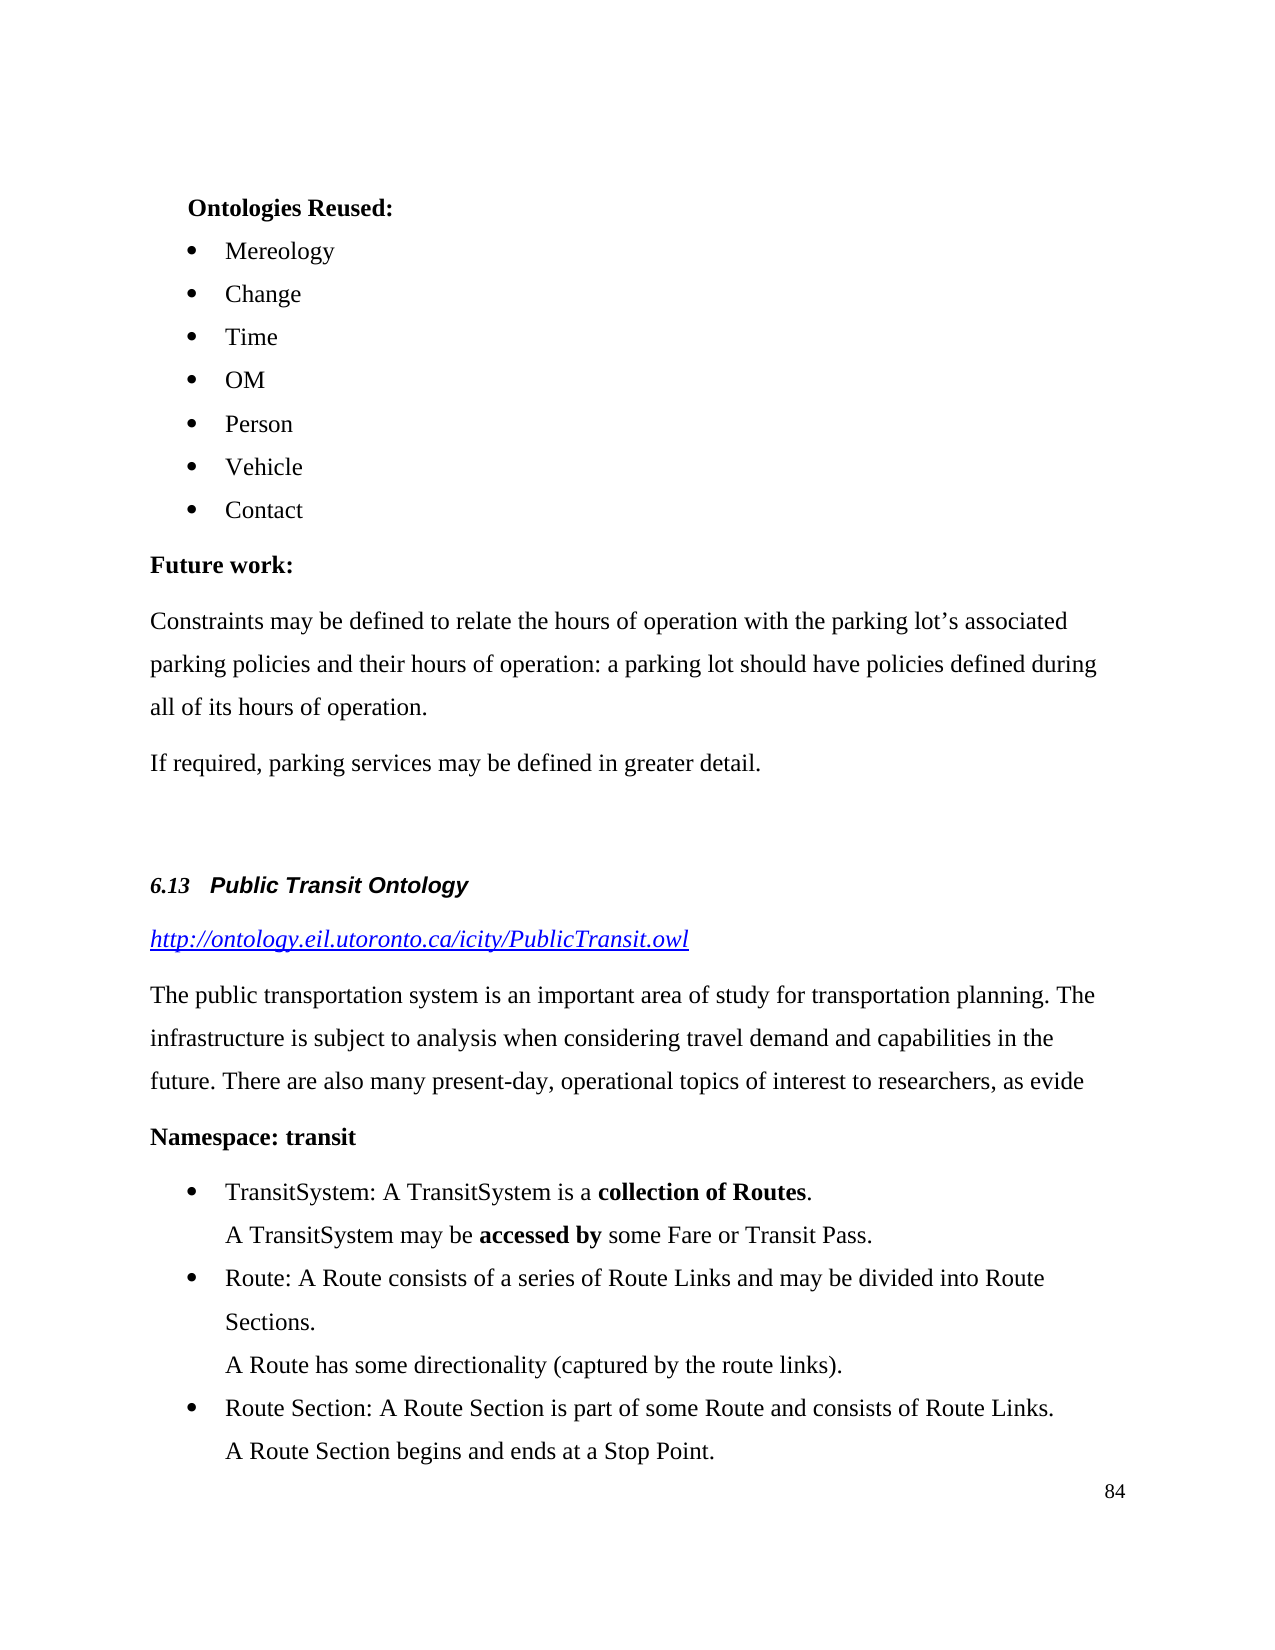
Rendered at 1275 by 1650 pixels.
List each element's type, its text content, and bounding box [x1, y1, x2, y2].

list Contact [187, 495, 1125, 524]
list Ontologies Reused: [187, 193, 1125, 222]
list Time [187, 322, 1125, 351]
list Route Section: A Route Section is part of some Route and consists of Route Links. A Route Section begins and ends at a Stop Point. [187, 1393, 1125, 1465]
text If required, parking services may be defined in greater detail. [150, 748, 1125, 777]
text Namespace: transit [150, 1122, 1125, 1150]
list Mereology [187, 236, 1125, 265]
list Vehicle [187, 452, 1125, 481]
list Change [187, 279, 1125, 308]
subtitle Public Transit Ontology [150, 872, 1125, 898]
list Route: A Route consists of a series of Route Links and may be divided into Route Sections. A Route has some directionality (captured by the route links). [187, 1263, 1125, 1378]
text http://ontology.eil.utoronto.ca/icity/PublicTransit.owl [150, 924, 1125, 953]
list TransitSystem: A TransitSystem is a collection of Routes. A TransitSystem may be accessed by some Fare or Transit Pass. [187, 1177, 1125, 1249]
text The public transportation system is an important area of study for transportation planning. The infrastructure is subject to analysis when considering travel demand and capabilities in the future. There are also many present-day, operational topics of interest to researchers, as evide [150, 980, 1125, 1095]
list OM [187, 366, 1125, 394]
text Future work: [150, 551, 1125, 579]
text Constraints may be defined to relate the hours of operation with the parking lot’s associated parking policies and their hours of operation: a parking lot should have policies defined during all of its hours of operation. [150, 606, 1125, 721]
list Person [187, 409, 1125, 437]
